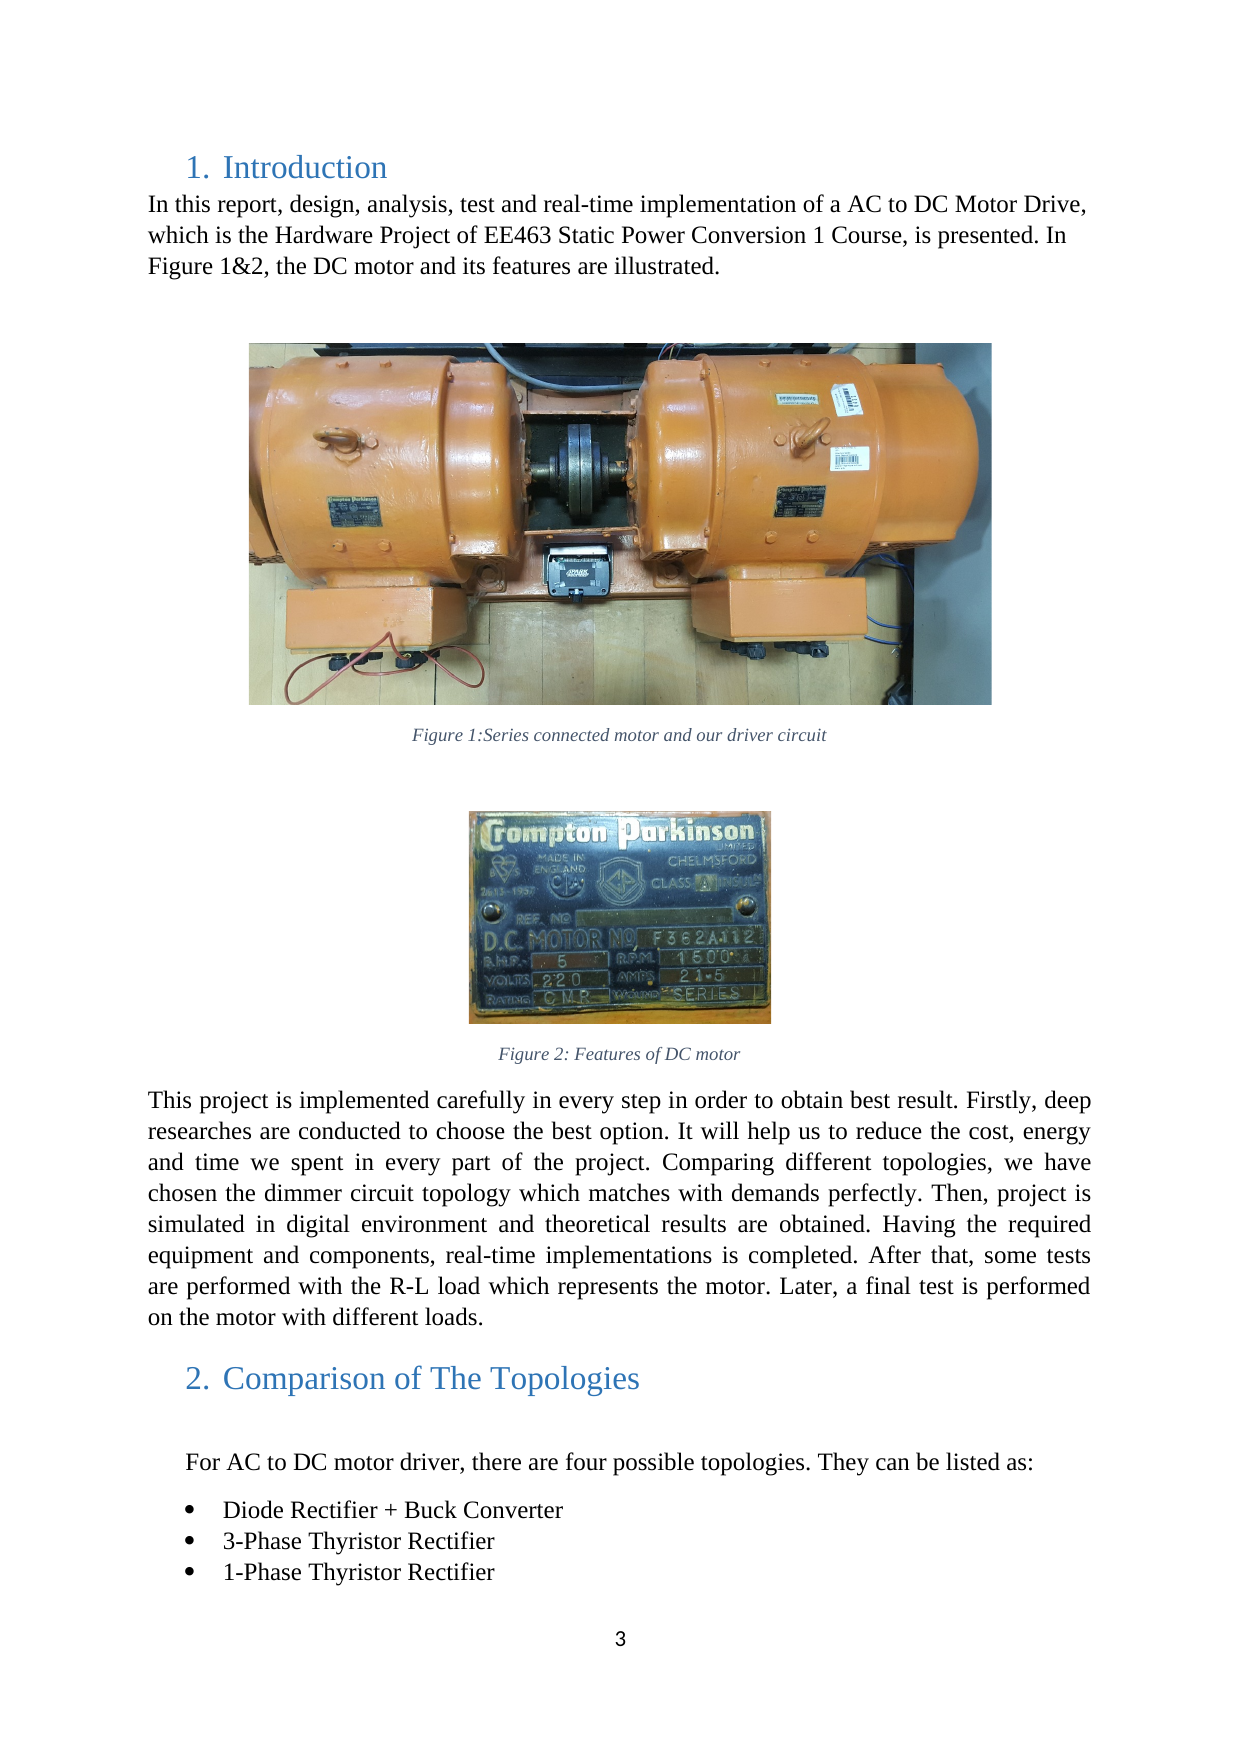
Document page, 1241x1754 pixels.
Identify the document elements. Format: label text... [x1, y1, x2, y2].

text In this report, design, analysis, test and real-time implementation of a AC to DC Motor Drive, which is the Hardware Project of EE463 Static Power Conversion 1 Course, is presented. In Figure 1&2, the DC motor and its features are illustrated. [148, 189, 1093, 280]
picture [248, 343, 992, 705]
list 1-Phase Thyristor Rectifier [185, 1557, 1093, 1586]
text Figure 2: Features of DC motor [148, 1043, 1093, 1064]
subtitle Comparison of The Topologies [185, 1358, 1093, 1397]
text This project is implemented carefully in every step in order to obtain best result. Firstly, deep researches are conducted to choose the best option. It will help us to reduce the cost, energy and time we spent in every part of the project. Comparing different topologies, we have chosen the dimmer circuit topology which matches with demands perfectly. Then, project is simulated in digital environment and theoretical results are obtained. Having the required equipment and components, real-time implementations is completed. After that, some tests are performed with the R-L load which represents the motor. Later, a final test is performed on the motor with different loads. [148, 1085, 1093, 1331]
text Figure 1:Series connected motor and our driver circuit [148, 723, 1093, 745]
list Diode Rectifier + Buck Converter [185, 1495, 1093, 1524]
picture [468, 811, 772, 1024]
text For AC to DC motor driver, there are four possible topologies. They can be listed as: [148, 1447, 1093, 1476]
subtitle Introduction [185, 148, 1093, 186]
list 3-Phase Thyristor Rectifier [185, 1526, 1093, 1555]
